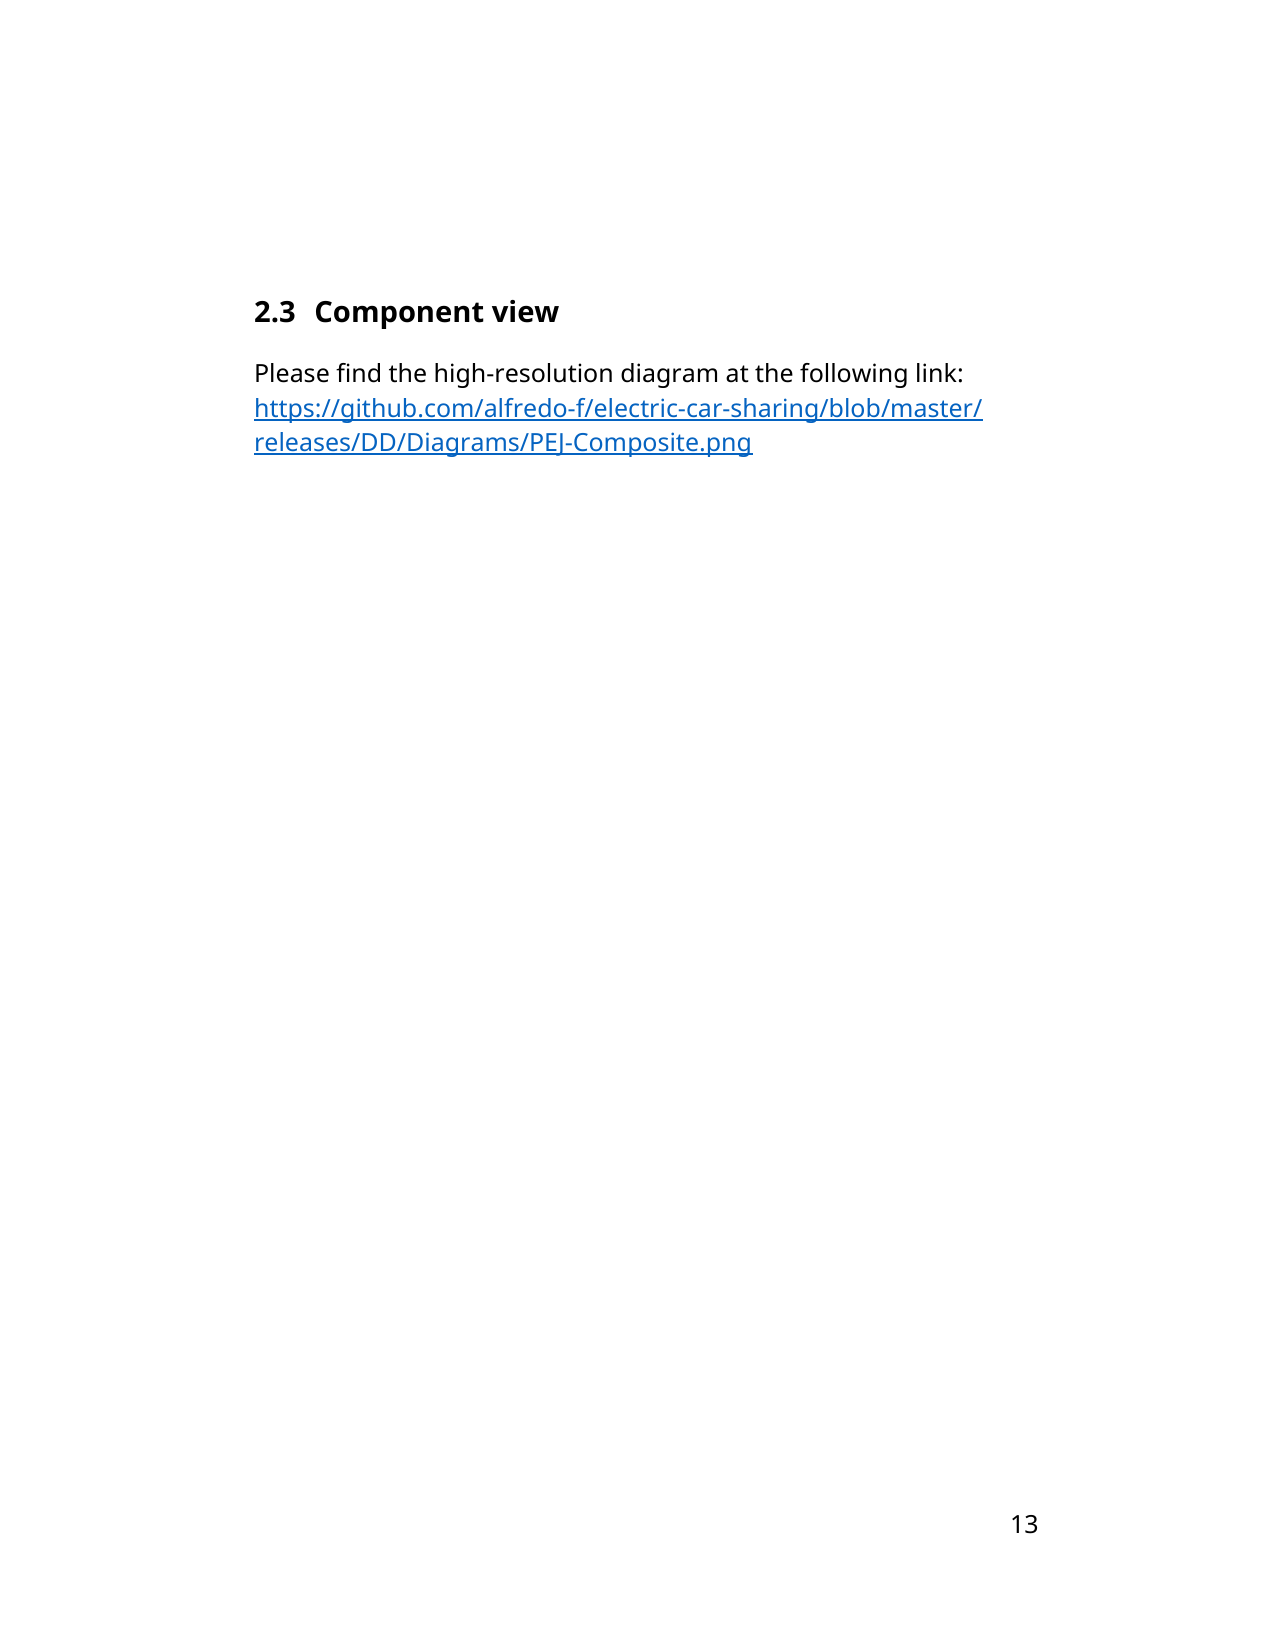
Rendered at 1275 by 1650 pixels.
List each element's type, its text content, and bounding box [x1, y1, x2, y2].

text Please find the high-resolution diagram at the following link: [254, 356, 1039, 390]
subtitle Component view [254, 291, 1039, 331]
text https://github.com/alfredo-f/electric-car-sharing/blob/master/releases/DD/Diagrams/PEJ-Composite.png [254, 390, 1039, 458]
